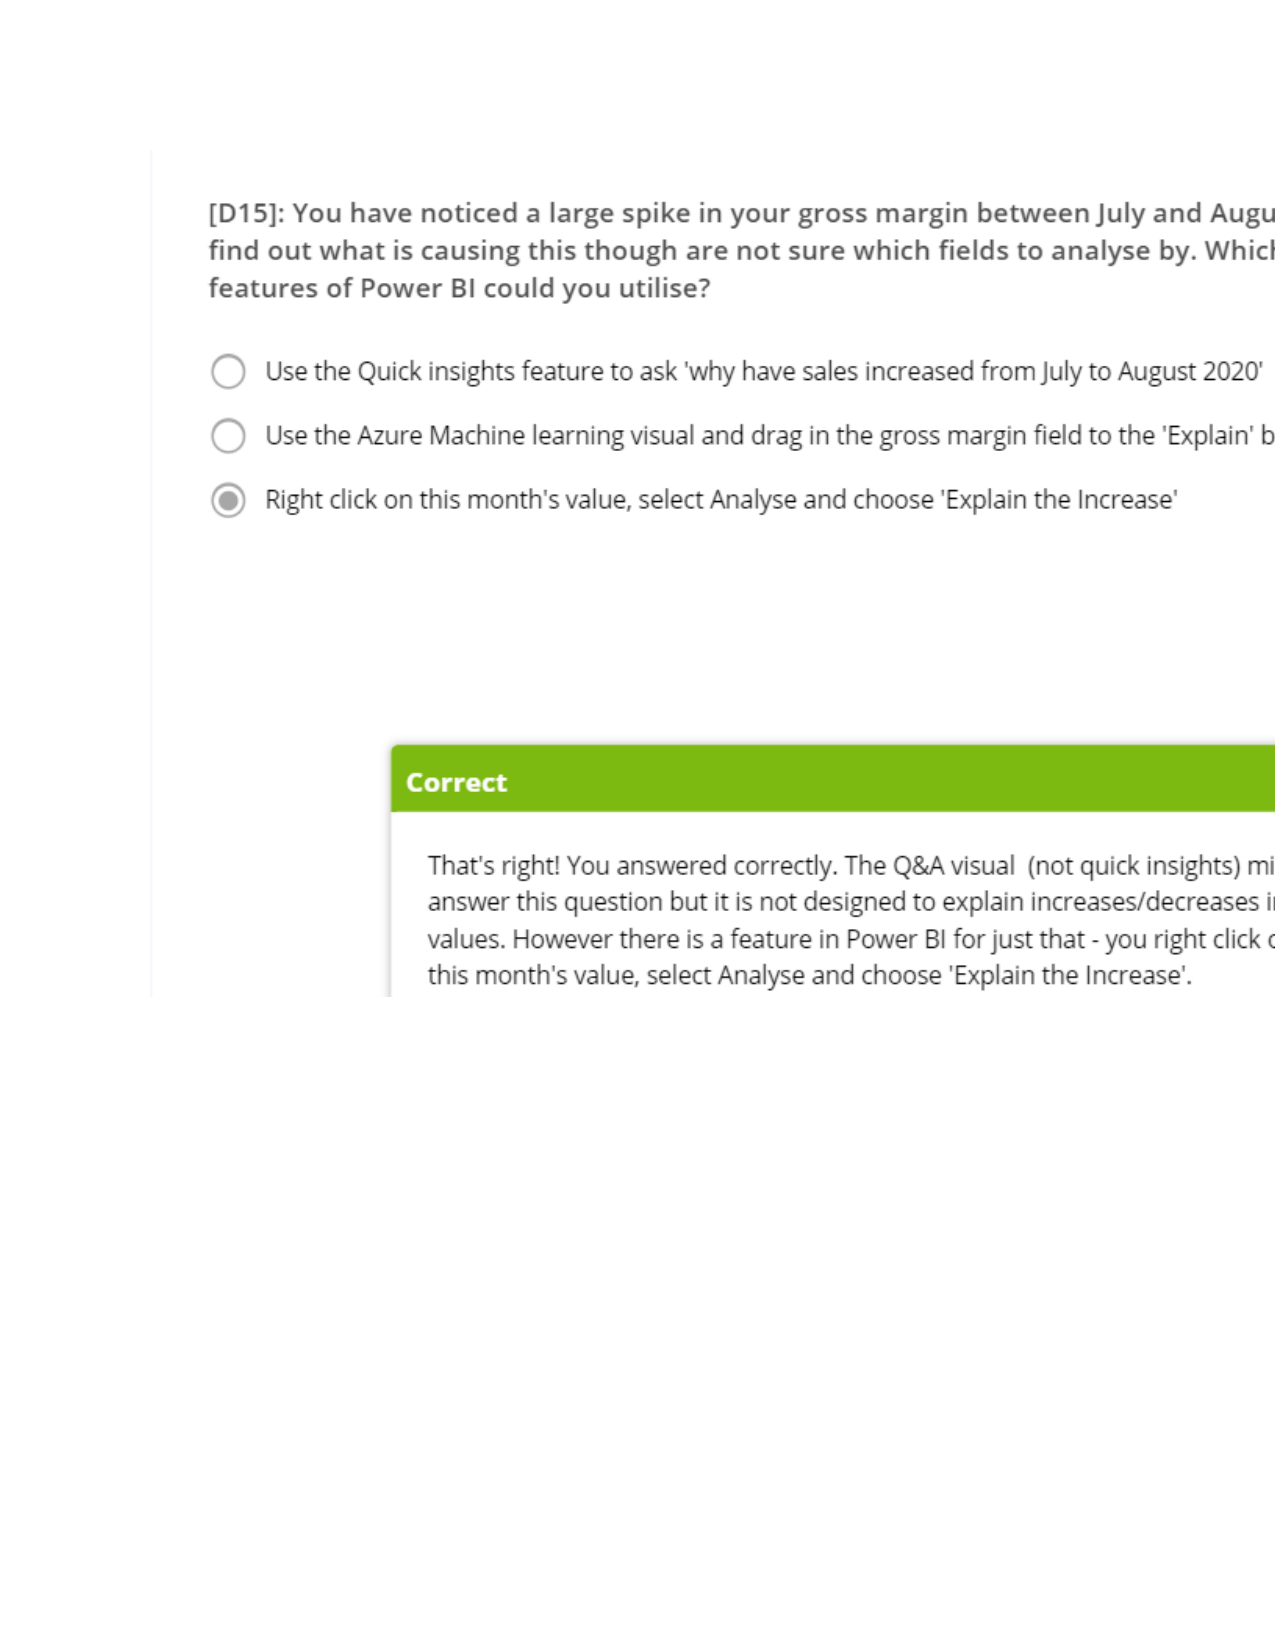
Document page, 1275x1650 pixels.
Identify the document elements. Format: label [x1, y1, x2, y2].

picture [150, 150, 1275, 997]
